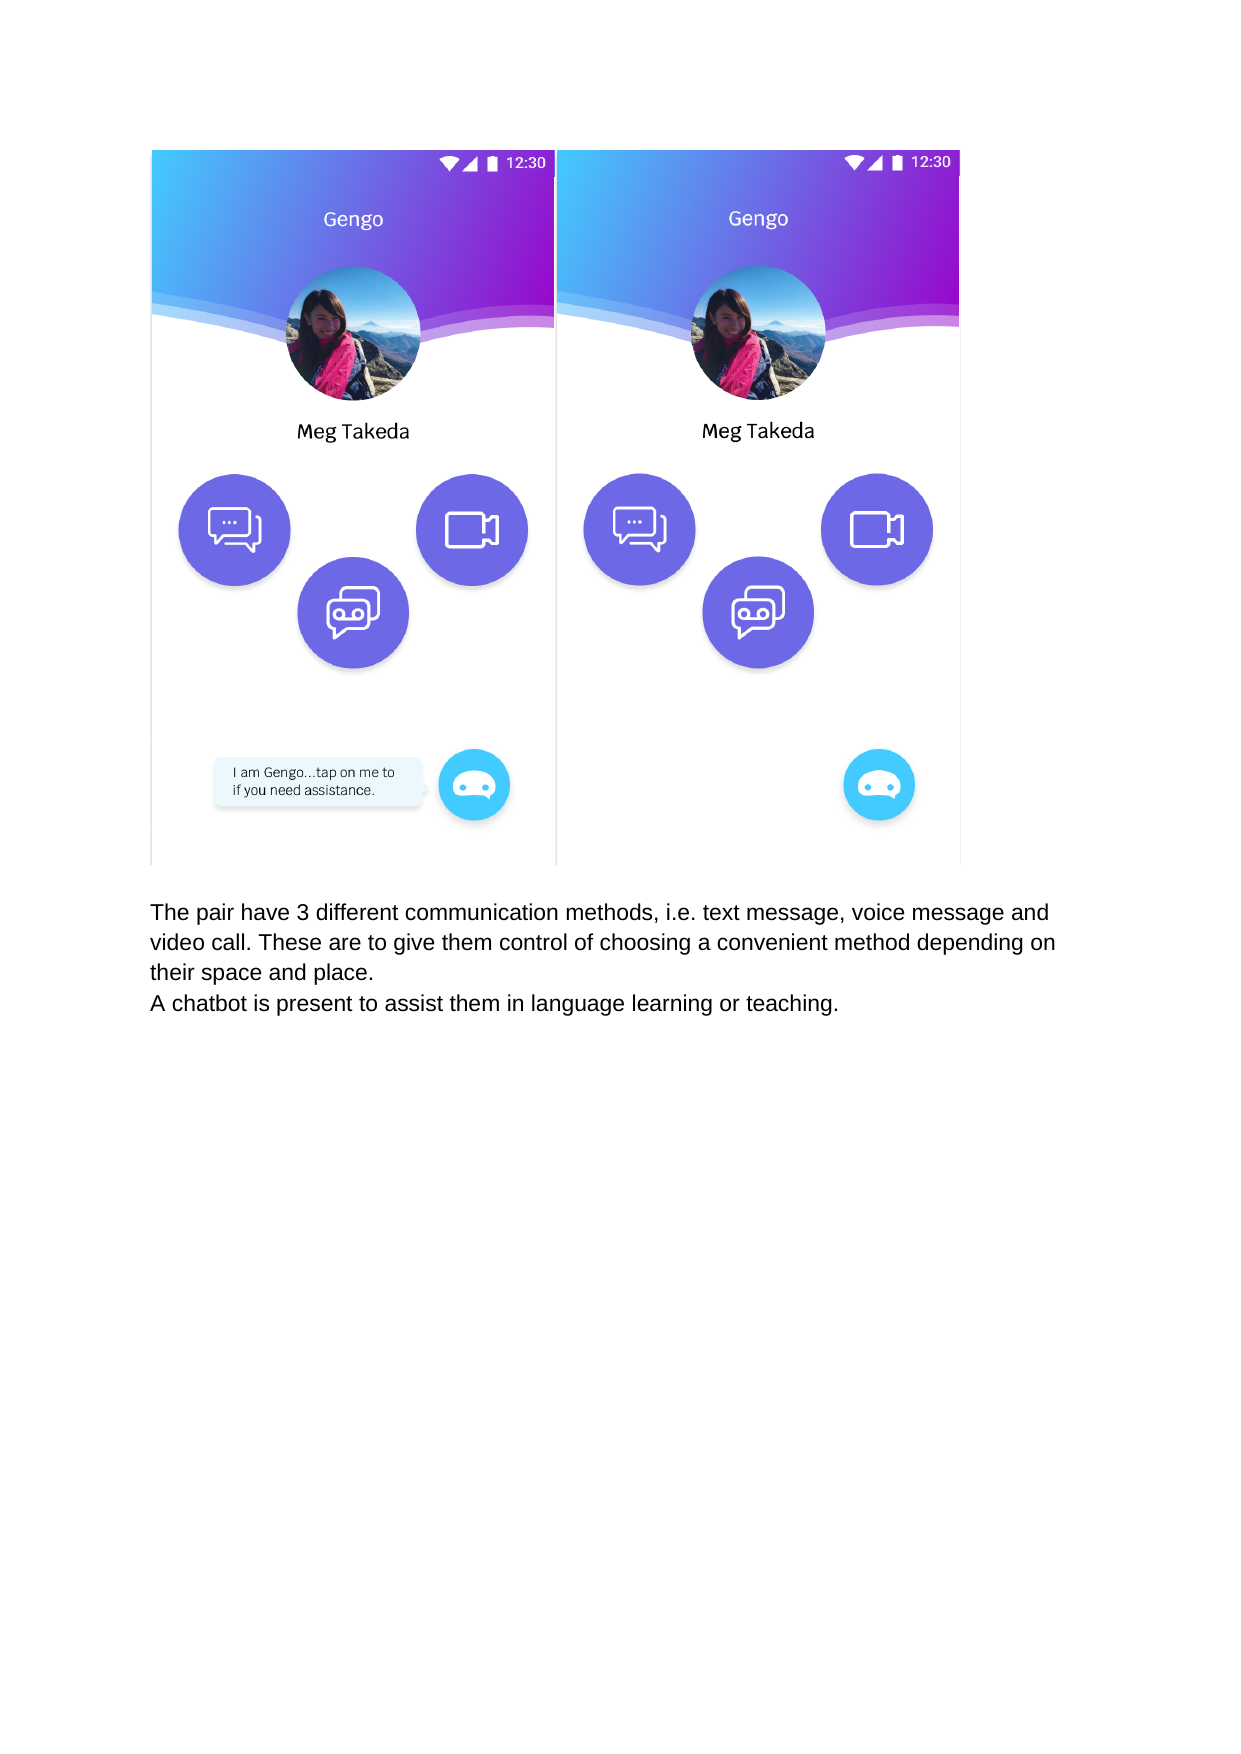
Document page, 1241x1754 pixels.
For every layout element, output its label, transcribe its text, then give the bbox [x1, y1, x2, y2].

text The pair have 3 different communication methods, i.e. text message, voice message and video call. These are to give them control of choosing a convenient method depending on their space and place. [150, 899, 1090, 986]
text A chatbot is present to assist them in language learning or teaching. [150, 989, 1090, 1016]
picture [150, 150, 961, 865]
